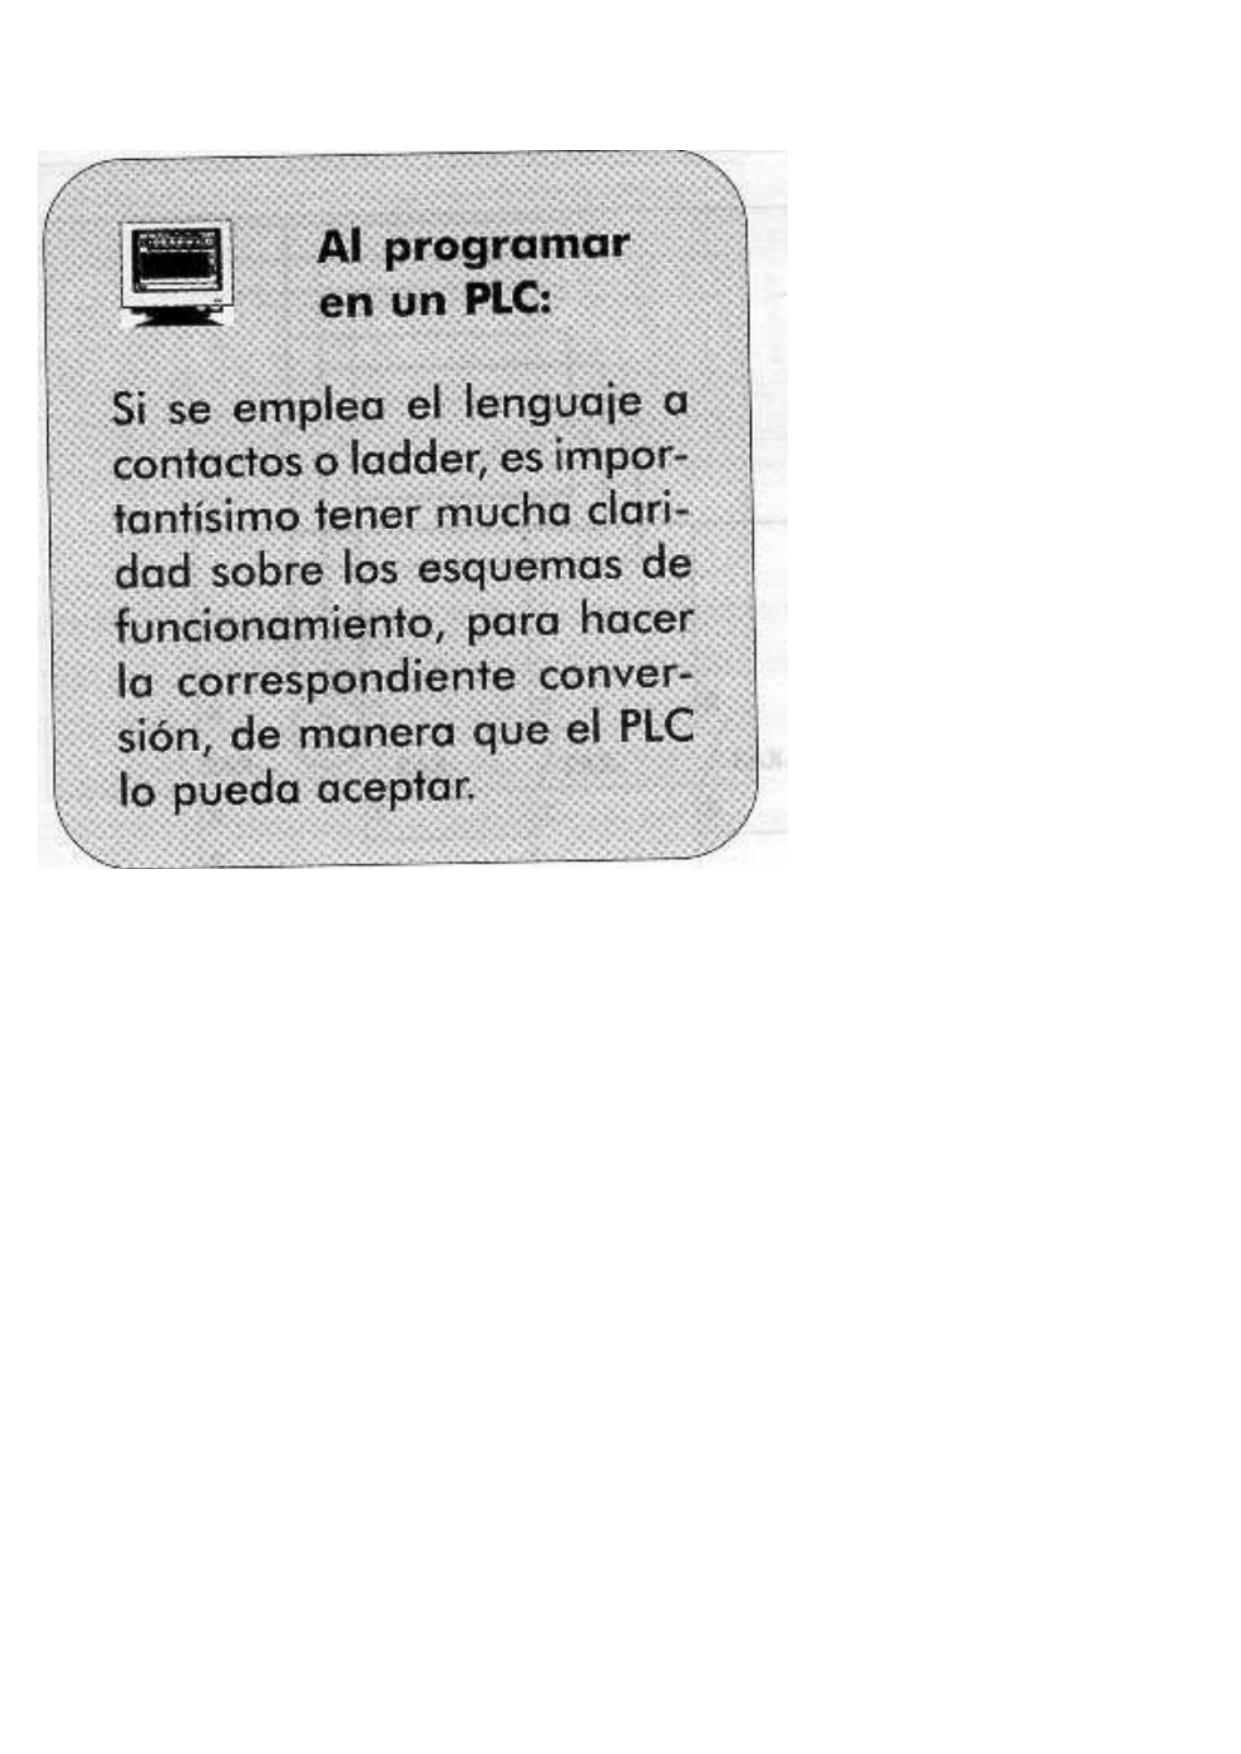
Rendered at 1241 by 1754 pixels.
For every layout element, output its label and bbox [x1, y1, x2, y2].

picture [37, 150, 788, 869]
